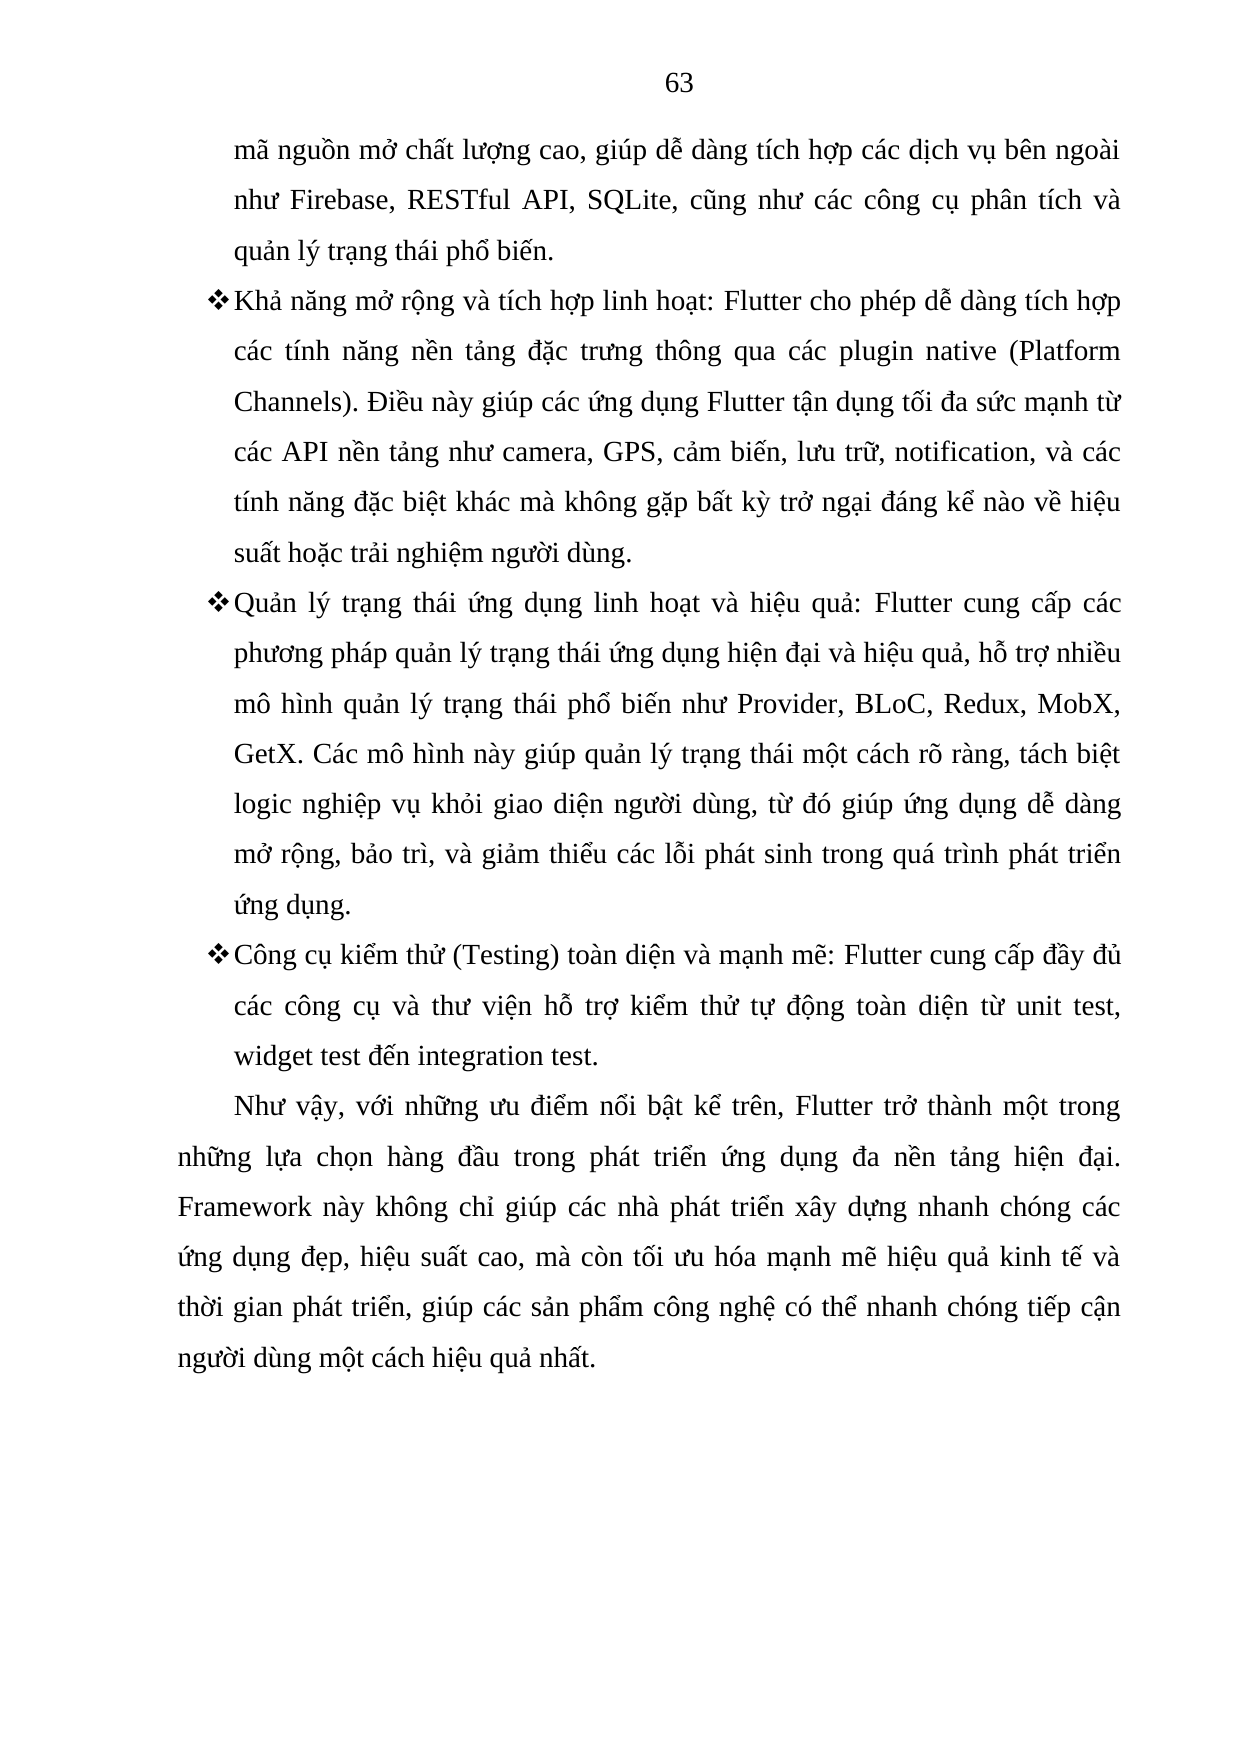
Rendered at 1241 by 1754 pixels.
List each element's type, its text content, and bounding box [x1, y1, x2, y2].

text Như vậy, với những ưu điểm nổi bật kể trên, Flutter trở thành một trong những lựa chọn hàng đầu trong phát triển ứng dụng đa nền tảng hiện đại. Framework này không chỉ giúp các nhà phát triển xây dựng nhanh chóng các ứng dụng đẹp, hiệu suất cao, mà còn tối ưu hóa mạnh mẽ hiệu quả kinh tế và thời gian phát triển, giúp các sản phẩm công nghệ có thể nhanh chóng tiếp cận người dùng một cách hiệu quả nhất. [177, 1088, 1122, 1373]
list Quản lý trạng thái ứng dụng linh hoạt và hiệu quả: Flutter cung cấp các phương pháp quản lý trạng thái ứng dụng hiện đại và hiệu quả, hỗ trợ nhiều mô hình quản lý trạng thái phổ biến như Provider, BLoC, Redux, MobX, GetX. Các mô hình này giúp quản lý trạng thái một cách rõ ràng, tách biệt logic nghiệp vụ khỏi giao diện người dùng, từ đó giúp ứng dụng dễ dàng mở rộng, bảo trì, và giảm thiểu các lỗi phát sinh trong quá trình phát triển ứng dụng. [205, 585, 1122, 921]
list Khả năng mở rộng và tích hợp linh hoạt: Flutter cho phép dễ dàng tích hợp các tính năng nền tảng đặc trưng thông qua các plugin native (Platform Channels). Điều này giúp các ứng dụng Flutter tận dụng tối đa sức mạnh từ các API nền tảng như camera, GPS, cảm biến, lưu trữ, notification, và các tính năng đặc biệt khác mà không gặp bất kỳ trở ngại đáng kể nào về hiệu suất hoặc trải nghiệm người dùng. [205, 283, 1122, 568]
list Công cụ kiểm thử (Testing) toàn diện và mạnh mẽ: Flutter cung cấp đầy đủ các công cụ và thư viện hỗ trợ kiểm thử tự động toàn diện từ unit test, widget test đến integration test. [205, 937, 1122, 1072]
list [205, 132, 1122, 266]
